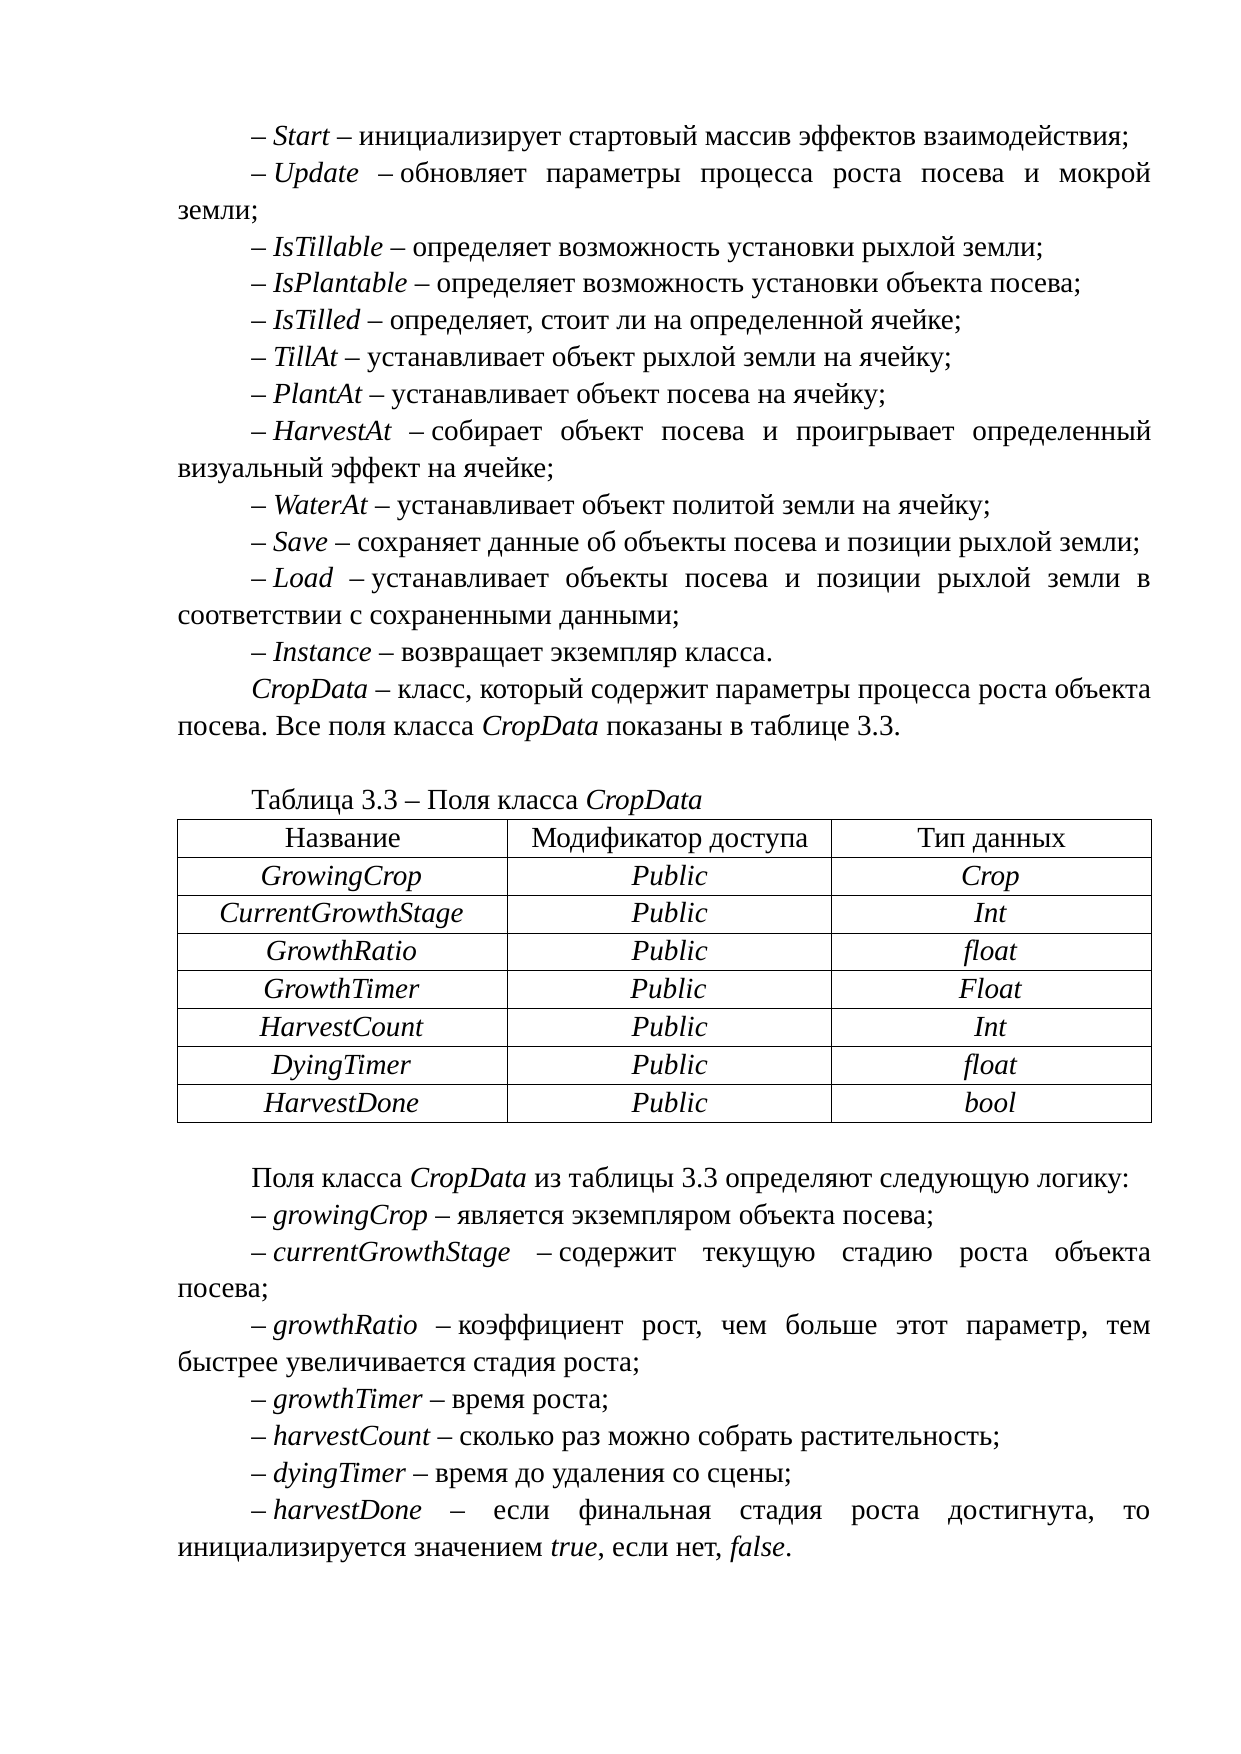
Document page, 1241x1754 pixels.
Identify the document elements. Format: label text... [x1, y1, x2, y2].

table_cell DyingTimer [178, 1047, 507, 1084]
table_cell CurrentGrowthStage [178, 896, 507, 932]
table_cell Public [508, 858, 831, 894]
table_cell Public [508, 1009, 831, 1046]
table_cell Int [832, 1009, 1151, 1046]
text – Update – обновляет параметры процесса роста посева и мокрой земли; [177, 155, 1152, 225]
table_cell Public [508, 971, 831, 1008]
table_cell GrowingCrop [178, 858, 507, 894]
text CropData – класс, который содержит параметры процесса роста объекта посева. Все поля класса CropData показаны в таблице 3.3. [177, 671, 1152, 742]
table_cell Public [508, 1047, 831, 1084]
text – harvestDone – если финальная стадия роста достигнута, то инициализируется значением true, если нет, false. [177, 1492, 1152, 1562]
text – growthTimer – время роста; [177, 1381, 1152, 1415]
table_header Название [178, 820, 507, 857]
text – WaterAt – устанавливает объект политой земли на ячейку; [177, 487, 1152, 520]
text – growingCrop – является экземпляром объекта посева; [177, 1197, 1152, 1230]
table_cell GrowthTimer [178, 971, 507, 1008]
text – HarvestAt – собирает объект посева и проигрывает определенный визуальный эффект на ячейке; [177, 413, 1152, 483]
text Таблица 3.3 – Поля класса CropData [177, 782, 1152, 815]
text – Start – инициализирует стартовый массив эффектов взаимодействия; [177, 118, 1152, 152]
table_cell HarvestCount [178, 1009, 507, 1046]
text – IsPlantable – определяет возможность установки объекта посева; [177, 266, 1152, 299]
text – PlantAt – устанавливает объект посева на ячейку; [177, 376, 1152, 410]
text Поля класса CropData из таблицы 3.3 определяют следующую логику: [177, 1160, 1152, 1193]
text – Load – устанавливает объекты посева и позиции рыхлой земли в соответствии с сохраненными данными; [177, 561, 1152, 631]
table_cell HarvestDone [178, 1085, 507, 1122]
text – dyingTimer – время до удаления со сцены; [177, 1455, 1152, 1488]
table_cell Public [508, 1085, 831, 1122]
text – currentGrowthStage – содержит текущую стадию роста объекта посева; [177, 1234, 1152, 1304]
table_cell Public [508, 896, 831, 932]
table_cell Float [832, 971, 1151, 1008]
text – Save – сохраняет данные об объекты посева и позиции рыхлой земли; [177, 524, 1152, 557]
text – TillAt – устанавливает объект рыхлой земли на ячейку; [177, 339, 1152, 373]
table_cell Public [508, 934, 831, 970]
table_header Модификатор доступа [508, 820, 831, 857]
table_cell GrowthRatio [178, 934, 507, 970]
table_header Тип данных [832, 820, 1151, 857]
text – Instance – возвращает экземпляр класса. [177, 634, 1152, 668]
text – harvestCount – сколько раз можно собрать растительность; [177, 1418, 1152, 1452]
table_cell float [832, 934, 1151, 970]
table_cell Int [832, 896, 1151, 932]
text – IsTillable – определяет возможность установки рыхлой земли; [177, 229, 1152, 262]
table_cell float [832, 1047, 1151, 1084]
text – growthRatio – коэффициент рост, чем больше этот параметр, тем быстрее увеличивается стадия роста; [177, 1307, 1152, 1378]
text – IsTilled – определяет, стоит ли на определенной ячейке; [177, 302, 1152, 336]
table_cell bool [832, 1085, 1151, 1122]
table_cell Crop [832, 858, 1151, 894]
